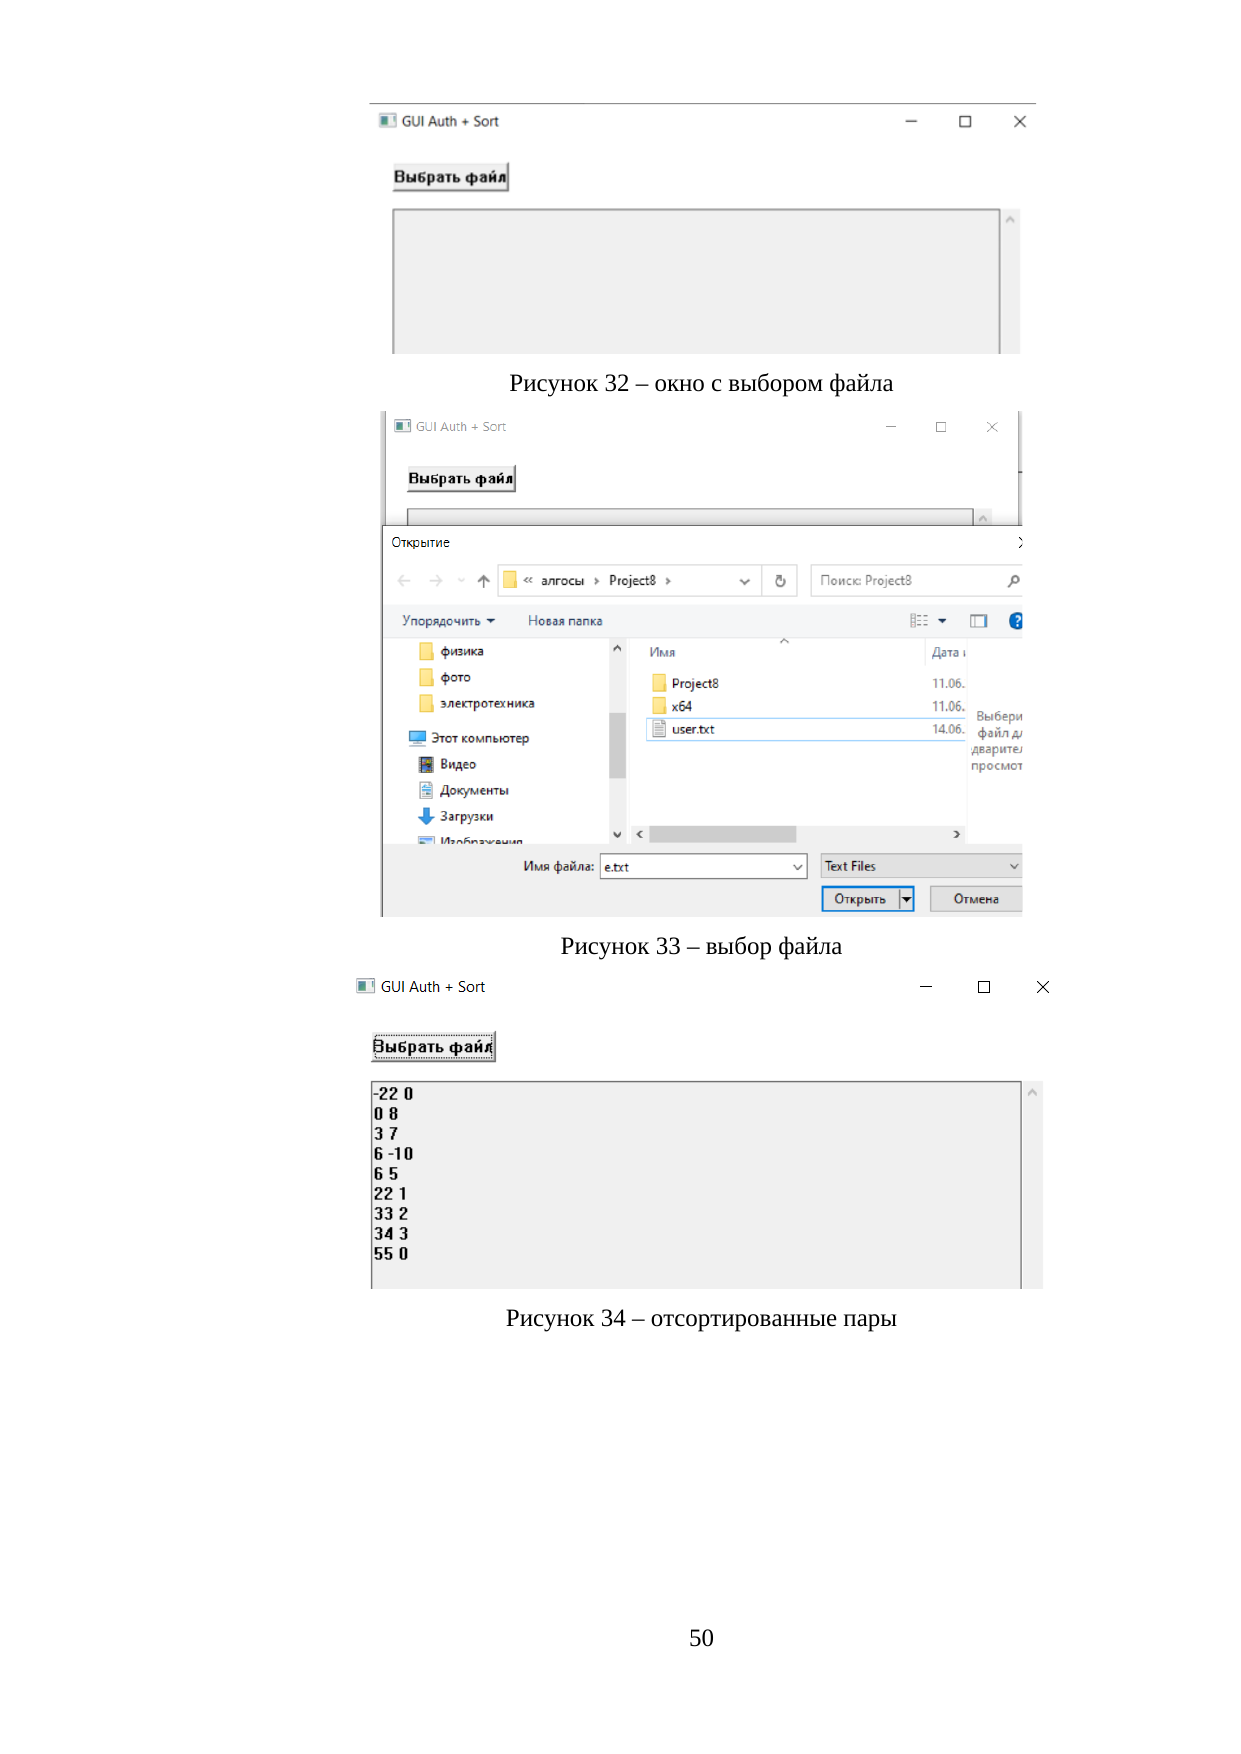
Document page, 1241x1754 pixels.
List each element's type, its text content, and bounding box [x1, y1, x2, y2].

text Рисунок 33 – выбор файла [177, 931, 1152, 959]
picture [366, 103, 1037, 354]
text Рисунок 32 – окно с выбором файла [177, 368, 1152, 397]
picture [380, 411, 1023, 917]
text Рисунок 34 – отсортированные пары [177, 1303, 1152, 1331]
picture [349, 973, 1053, 1289]
